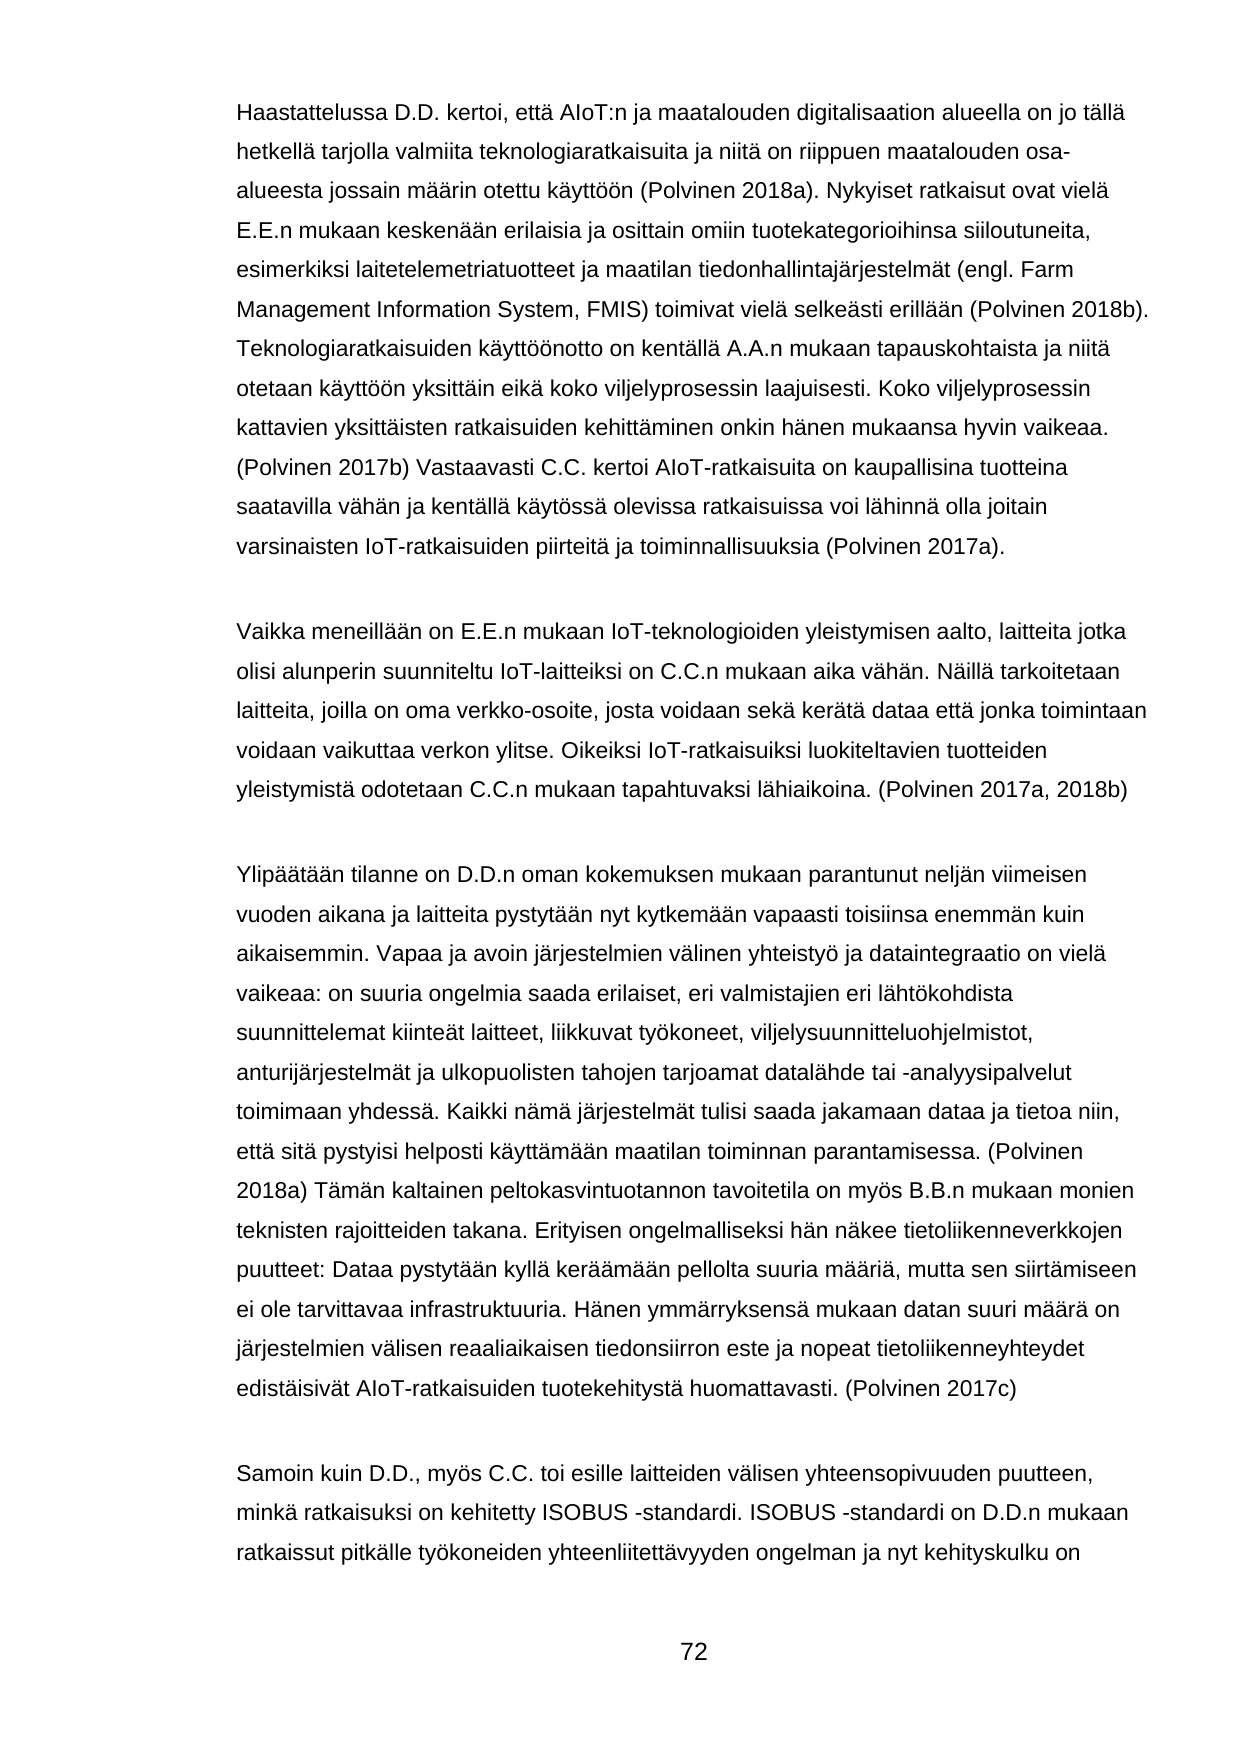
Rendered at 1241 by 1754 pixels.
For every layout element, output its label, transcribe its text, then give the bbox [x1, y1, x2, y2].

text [236, 1460, 1152, 1565]
text Haastattelussa D.D. kertoi, että AIoT:n ja maatalouden digitalisaation alueella on jo tällä hetkellä tarjolla valmiita teknologiaratkaisuita ja niitä on riippuen maatalouden osa-alueesta jossain määrin otettu käyttöön (Polvinen 2018a). Nykyiset ratkaisut ovat vielä E.E.n mukaan keskenään erilaisia ja osittain omiin tuotekategorioihinsa siiloutuneita, esimerkiksi laitetelemetriatuotteet ja maatilan tiedonhallintajärjestelmät (engl. Farm Management Information System, FMIS) toimivat vielä selkeästi erillään (Polvinen 2018b). Teknologiaratkaisuiden käyttöönotto on kentällä A.A.n mukaan tapauskohtaista ja niitä otetaan käyttöön yksittäin eikä koko viljelyprosessin laajuisesti. Koko viljelyprosessin kattavien yksittäisten ratkaisuiden kehittäminen onkin hänen mukaansa hyvin vaikeaa. (Polvinen 2017b) Vastaavasti C.C. kertoi AIoT-ratkaisuita on kaupallisina tuotteina saatavilla vähän ja kentällä käytössä olevissa ratkaisuissa voi lähinnä olla joitain varsinaisten IoT-ratkaisuiden piirteitä ja toiminnallisuuksia (Polvinen 2017a). [236, 98, 1152, 559]
text Vaikka meneillään on E.E.n mukaan IoT-teknologioiden yleistymisen aalto, laitteita jotka olisi alunperin suunniteltu IoT-laitteiksi on C.C.n mukaan aika vähän. Näillä tarkoitetaan laitteita, joilla on oma verkko-osoite, josta voidaan sekä kerätä dataa että jonka toimintaan voidaan vaikuttaa verkon ylitse. Oikeiksi IoT-ratkaisuiksi luokiteltavien tuotteiden yleistymistä odotetaan C.C.n mukaan tapahtuvaksi lähiaikoina. (Polvinen 2017a, 2018b) [236, 618, 1152, 802]
text Ylipäätään tilanne on D.D.n oman kokemuksen mukaan parantunut neljän viimeisen vuoden aikana ja laitteita pystytään nyt kytkemään vapaasti toisiinsa enemmän kuin aikaisemmin. Vapaa ja avoin järjestelmien välinen yhteistyö ja dataintegraatio on vielä vaikeaa: on suuria ongelmia saada erilaiset, eri valmistajien eri lähtökohdista suunnittelemat kiinteät laitteet, liikkuvat työkoneet, viljelysuunnitteluohjelmistot, anturijärjestelmät ja ulkopuolisten tahojen tarjoamat datalähde tai -analyysipalvelut toimimaan yhdessä. Kaikki nämä järjestelmät tulisi saada jakamaan dataa ja tietoa niin, että sitä pystyisi helposti käyttämään maatilan toiminnan parantamisessa. (Polvinen 2018a) Tämän kaltainen peltokasvintuotannon tavoitetila on myös B.B.n mukaan monien teknisten rajoitteiden takana. Erityisen ongelmalliseksi hän näkee tietoliikenneverkkojen puutteet: Dataa pystytään kyllä keräämään pellolta suuria määriä, mutta sen siirtämiseen ei ole tarvittavaa infrastruktuuria. Hänen ymmärryksensä mukaan datan suuri määrä on järjestelmien välisen reaaliaikaisen tiedonsiirron este ja nopeat tietoliikenneyhteydet edistäisivät AIoT-ratkaisuiden tuotekehitystä huomattavasti. (Polvinen 2017c) [236, 861, 1152, 1401]
